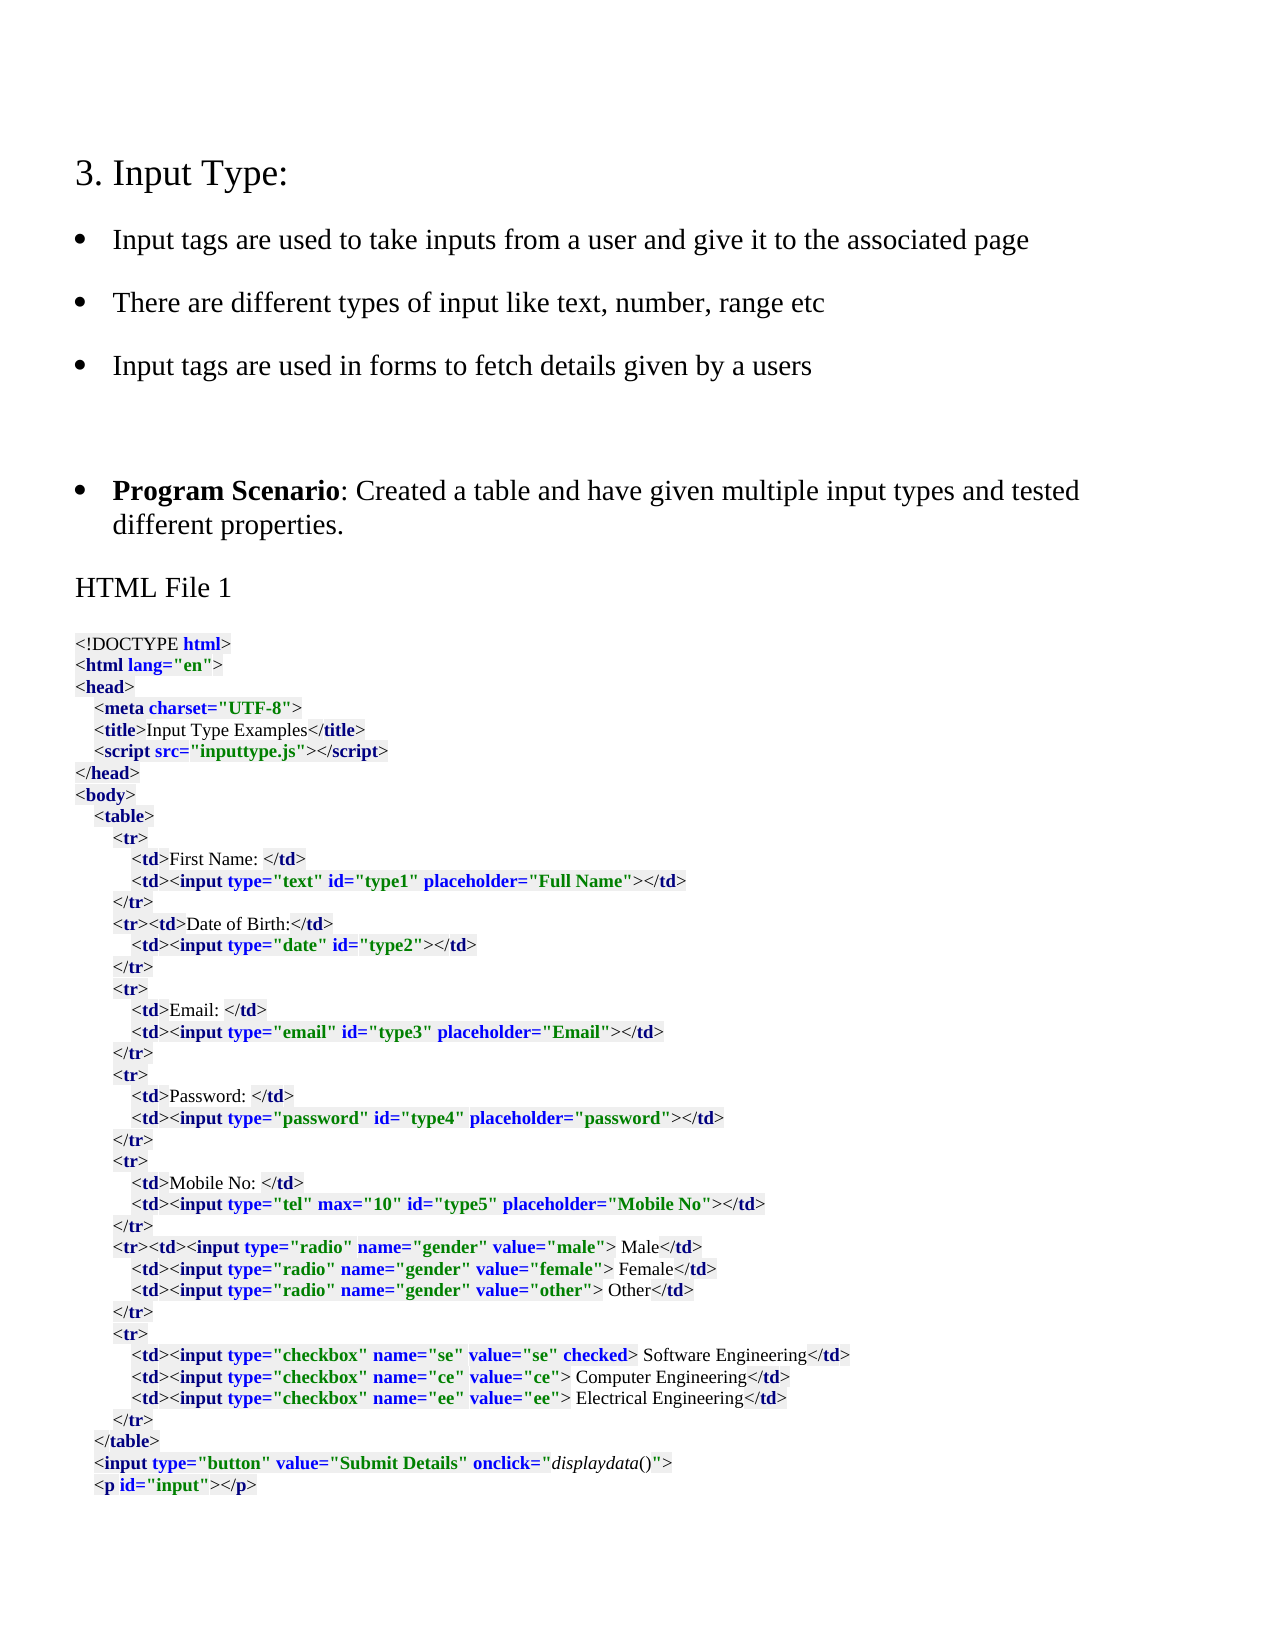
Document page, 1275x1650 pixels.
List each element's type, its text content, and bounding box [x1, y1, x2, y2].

text HTML File 1 [75, 570, 1125, 603]
list Input Type: [75, 150, 1125, 193]
list Program Scenario: Created a table and have given multiple input types and tested different properties. [75, 473, 1125, 541]
list Input tags are used in forms to fetch details given by a users [75, 348, 1125, 382]
list Input tags are used to take inputs from a user and give it to the associated page [75, 222, 1125, 256]
list There are different types of input like text, number, range etc [75, 285, 1125, 319]
